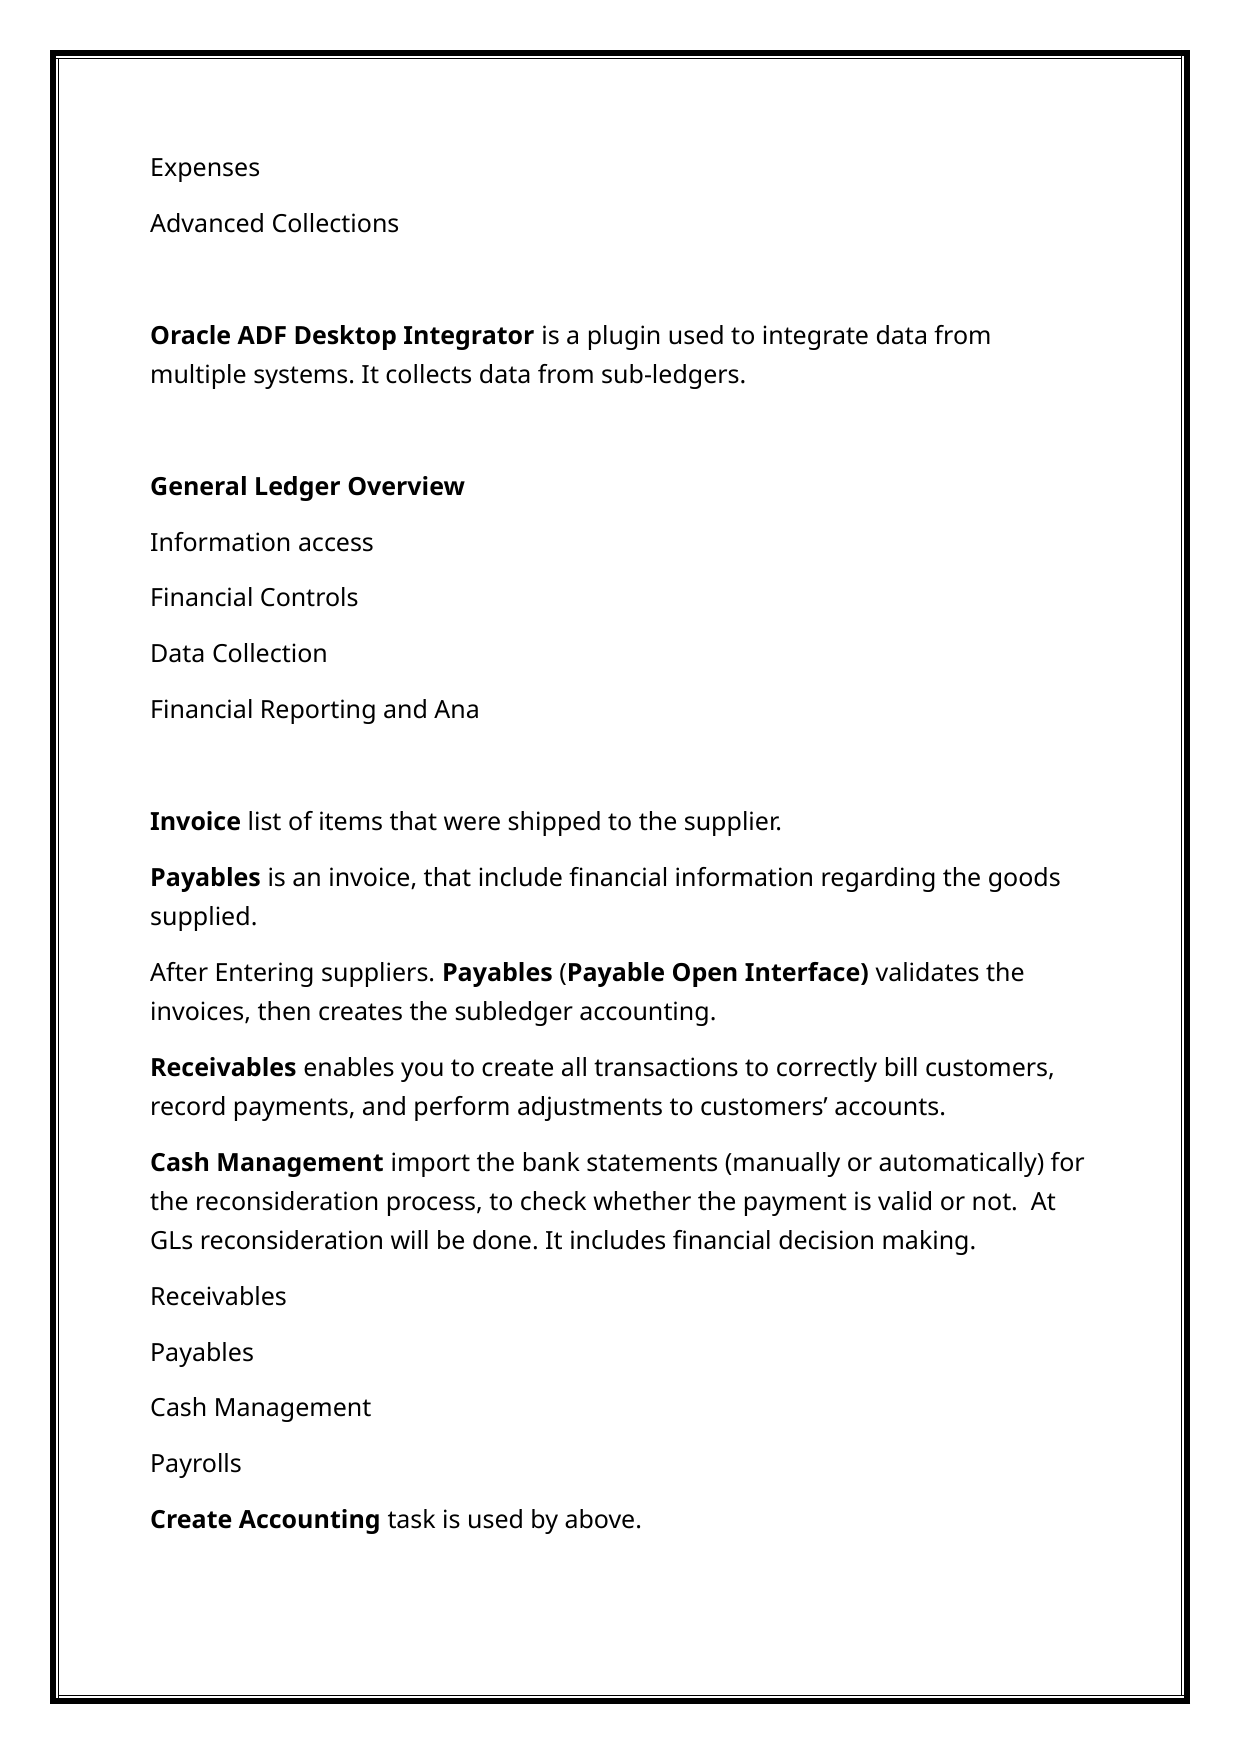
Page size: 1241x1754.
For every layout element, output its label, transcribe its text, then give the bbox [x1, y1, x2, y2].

text General Ledger Overview [150, 468, 1090, 502]
text Receivables enables you to create all transactions to correctly bill customers, record payments, and perform adjustments to customers’ accounts. [150, 1049, 1090, 1122]
text Data Collection [150, 636, 1090, 670]
text Payables is an invoice, that include financial information regarding the goods supplied. [150, 859, 1090, 932]
text Create Accounting task is used by above. [150, 1502, 1090, 1536]
text Receivables [150, 1278, 1090, 1312]
text Cash Management import the bank statements (manually or automatically) for the reconsideration process, to check whether the payment is valid or not. At GLs reconsideration will be done. It includes financial decision making. [150, 1144, 1090, 1257]
text Payables [150, 1334, 1090, 1368]
text After Entering suppliers. Payables (Payable Open Interface) validates the invoices, then creates the subledger accounting. [150, 954, 1090, 1027]
text Invoice list of items that were shipped to the supplier. [150, 803, 1090, 837]
text Financial Controls [150, 580, 1090, 614]
text Oracle ADF Desktop Integrator is a plugin used to integrate data from multiple systems. It collects data from sub-ledgers. [150, 317, 1090, 391]
text Expenses [150, 150, 1090, 184]
text Advanced Collections [150, 206, 1090, 240]
text Cash Management [150, 1390, 1090, 1424]
text Information access [150, 524, 1090, 558]
text Payrolls [150, 1446, 1090, 1480]
text Financial Reporting and Ana [150, 692, 1090, 726]
